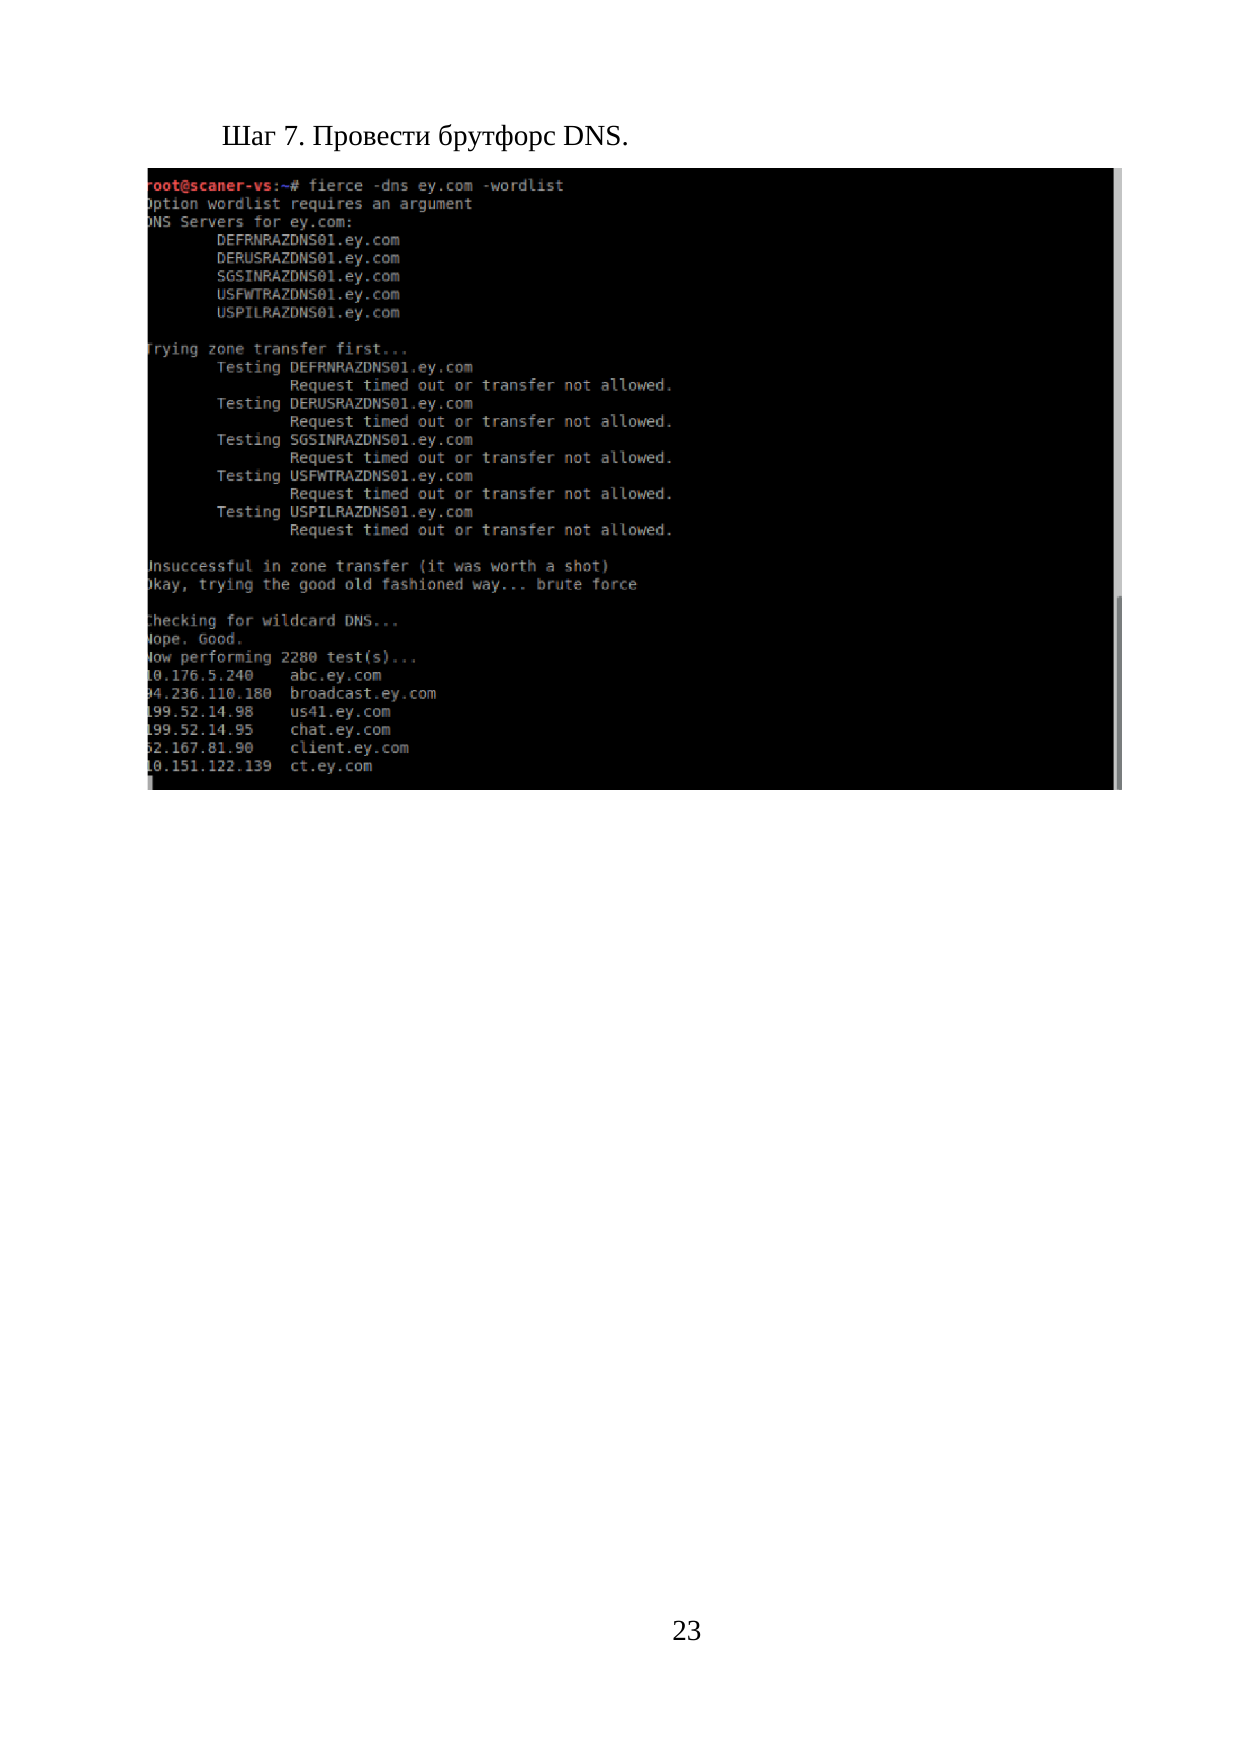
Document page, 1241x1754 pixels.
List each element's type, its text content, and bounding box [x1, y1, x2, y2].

text Шаг 7. Провести брутфорс DNS. [148, 118, 1152, 152]
picture [147, 168, 1122, 790]
